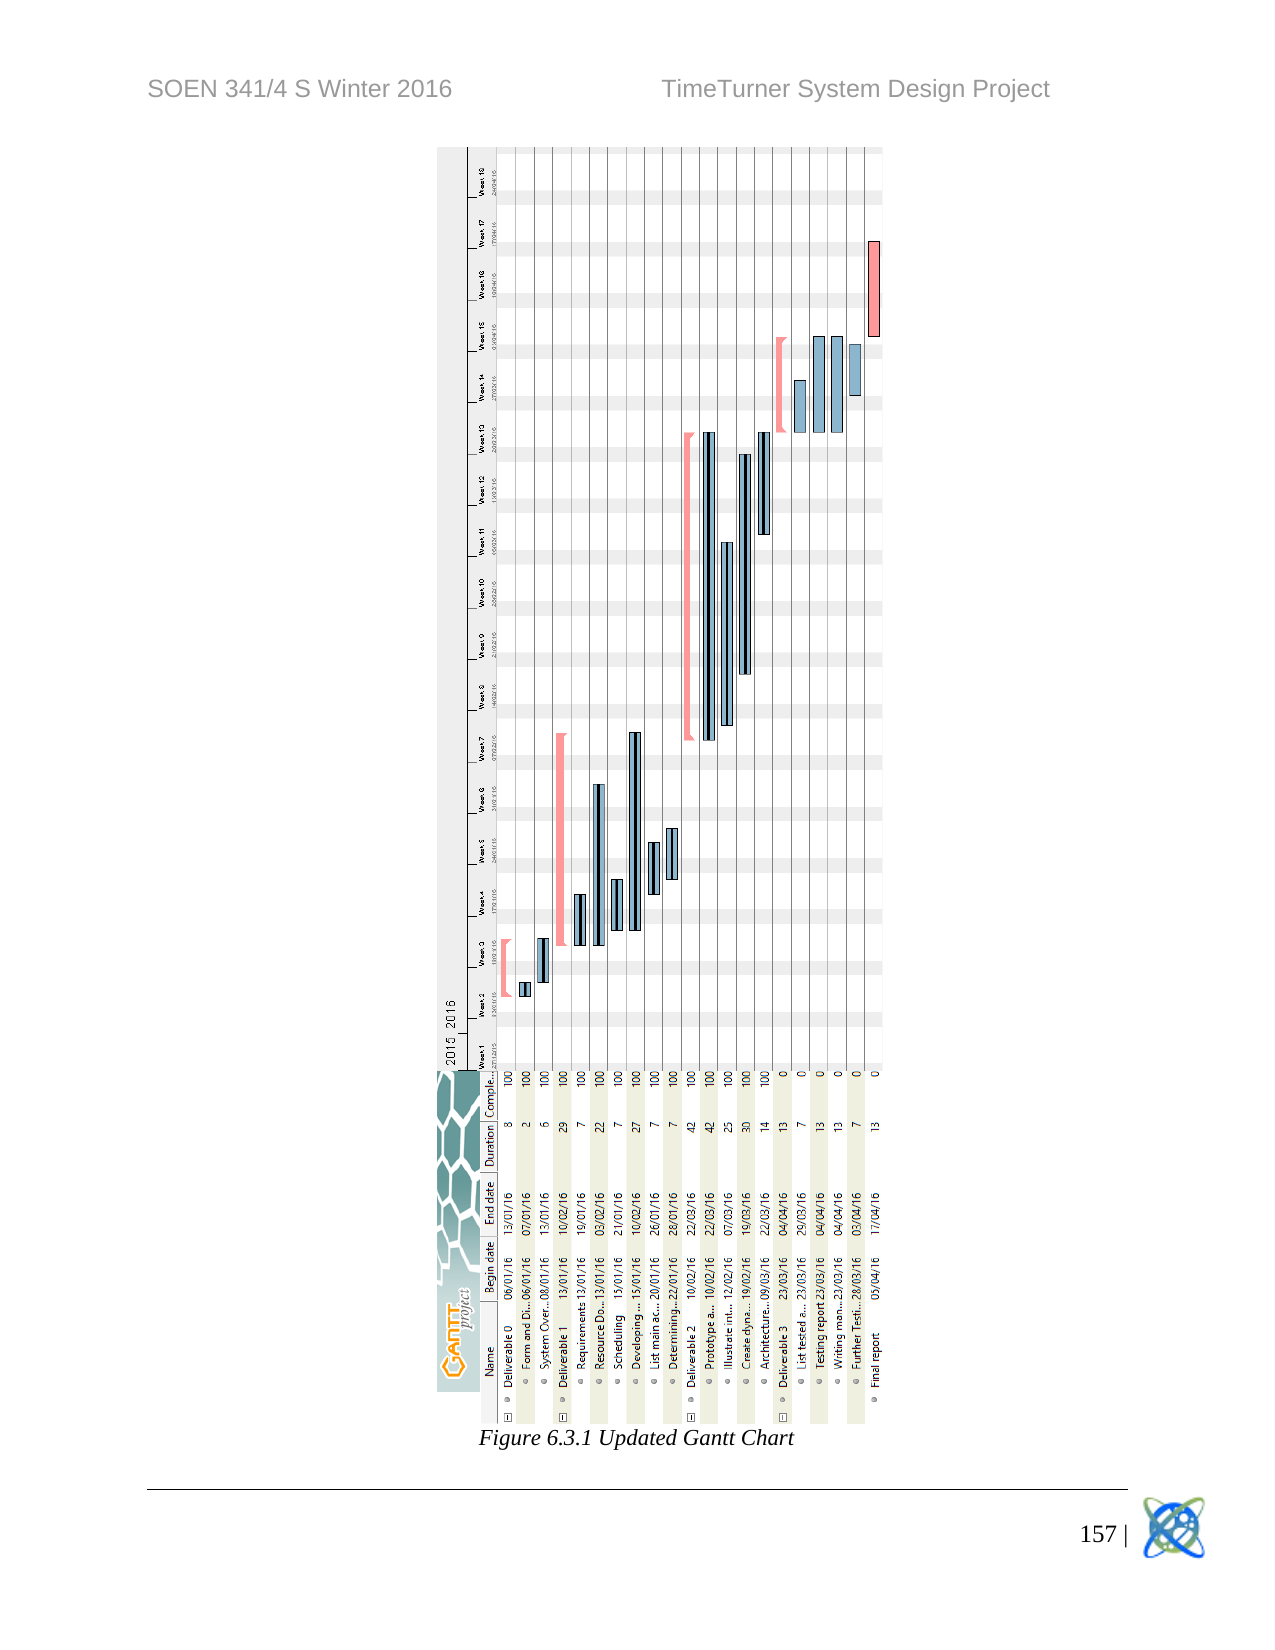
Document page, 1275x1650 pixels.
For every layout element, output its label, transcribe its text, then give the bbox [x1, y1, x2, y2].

picture [393, 147, 883, 1424]
picture [1123, 1490, 1224, 1566]
text Figure 6.3.1 Updated Gantt Chart [147, 1424, 1128, 1450]
